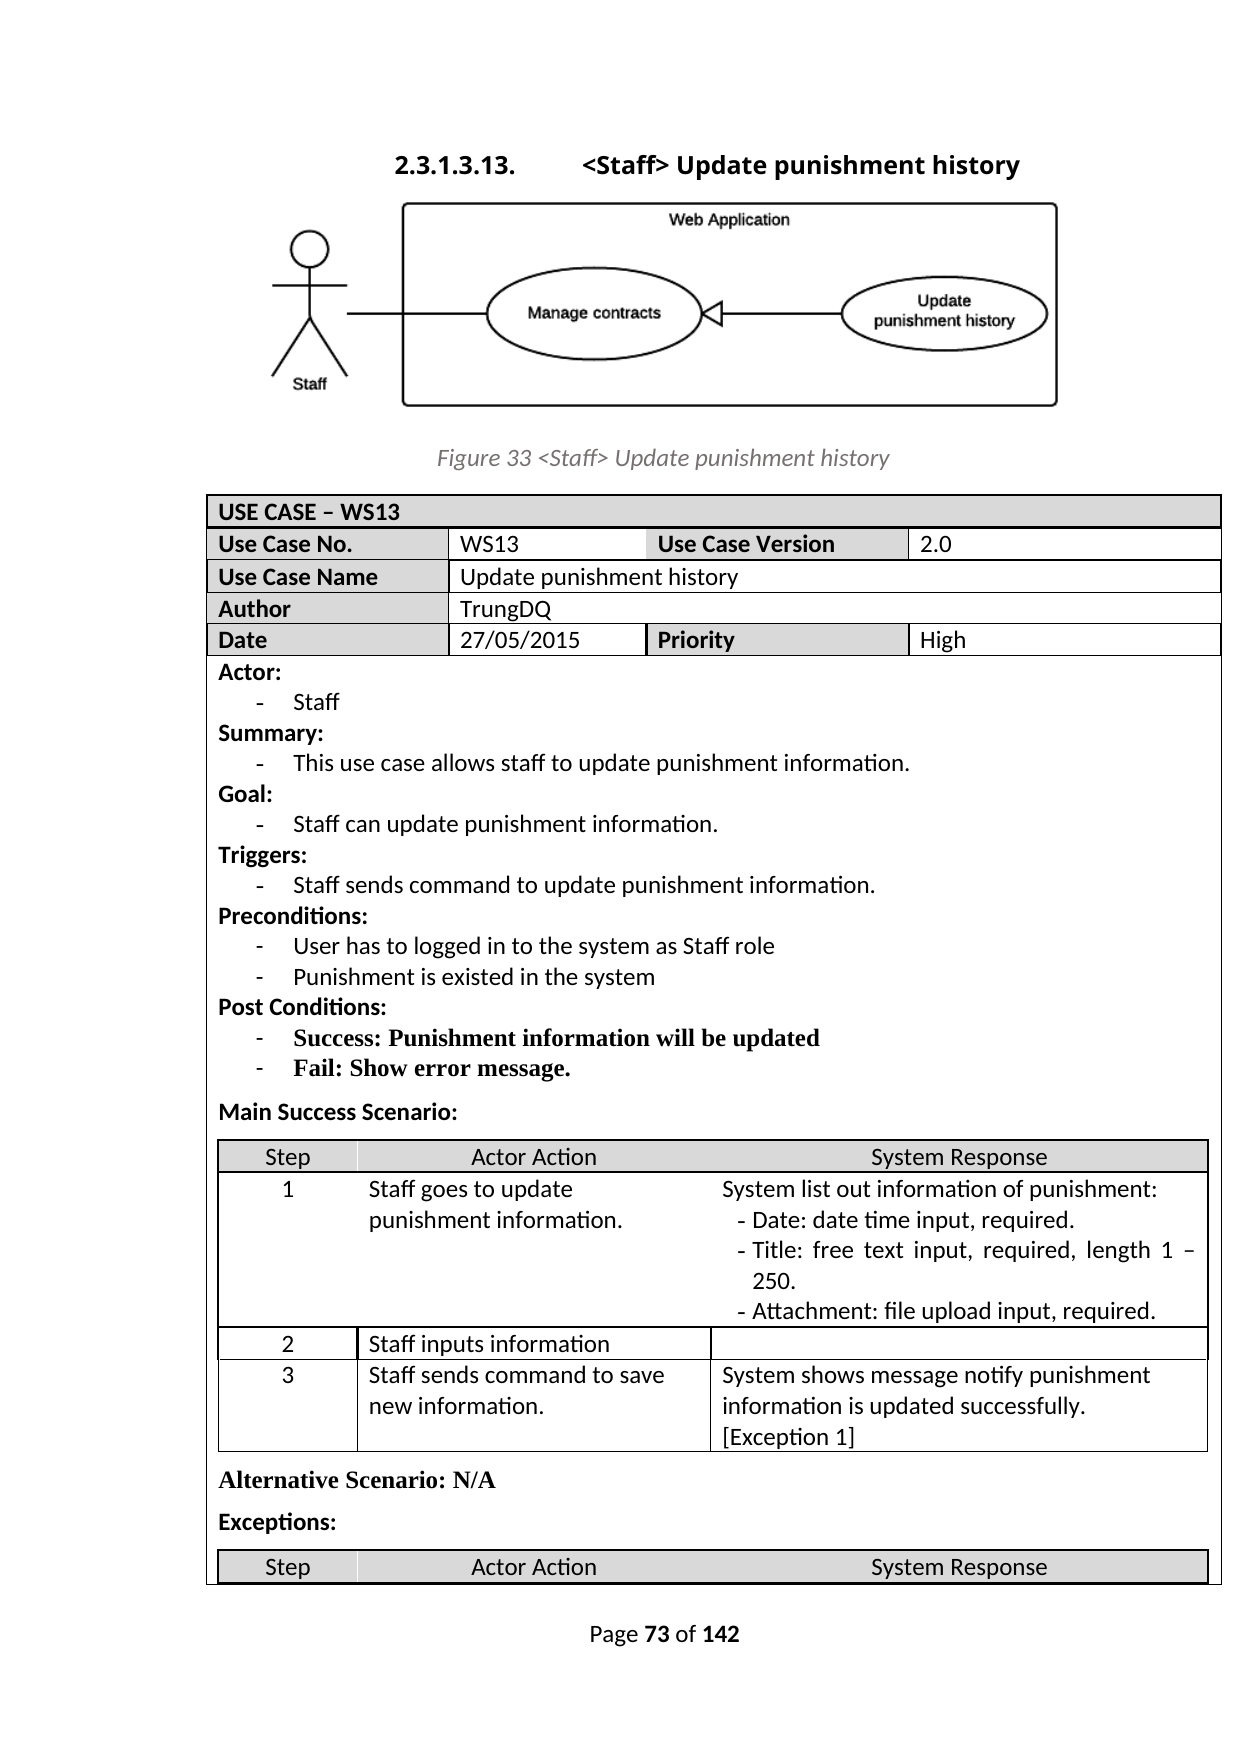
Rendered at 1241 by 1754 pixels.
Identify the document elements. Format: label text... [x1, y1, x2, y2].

table_cell WS13 [449, 529, 646, 559]
table_cell Use Case Version [646, 529, 908, 559]
table_header USE CASE – WS13 [208, 496, 1220, 526]
table_cell Priority [648, 624, 908, 655]
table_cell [207, 656, 1221, 1584]
table_cell Date [208, 624, 448, 655]
table_cell 27/05/2015 [450, 624, 645, 655]
subtitle <Staff> Update punishment history [394, 148, 1122, 182]
table_cell Use Case Name [208, 560, 448, 592]
table_cell 2.0 [909, 529, 1221, 559]
table_cell Use Case No. [207, 529, 448, 559]
table_cell Author [207, 593, 448, 623]
table_cell High [910, 624, 1220, 655]
picture [245, 184, 1084, 424]
table_cell TrungDQ [449, 593, 1221, 623]
table_cell Update punishment history [450, 561, 1220, 592]
